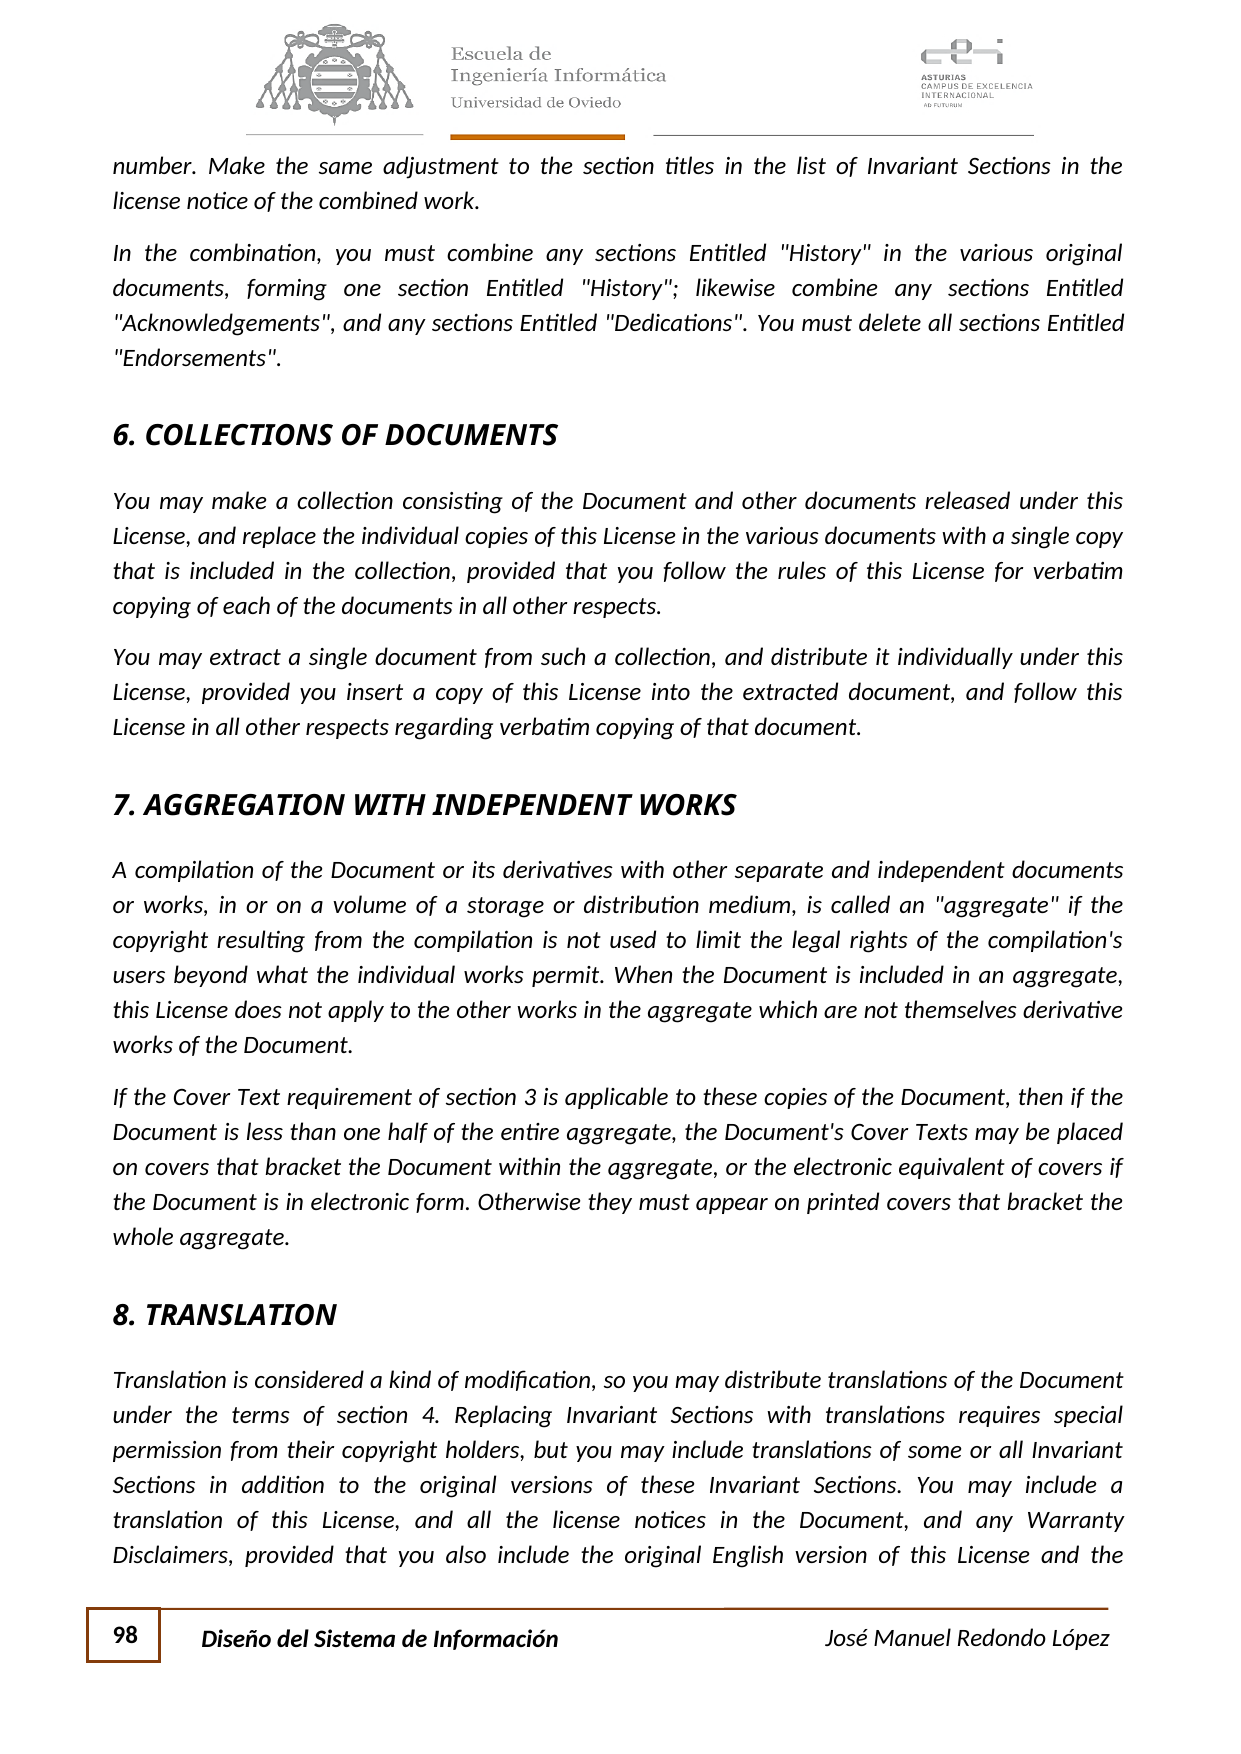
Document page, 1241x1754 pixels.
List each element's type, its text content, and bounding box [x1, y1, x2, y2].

subtitle 8. TRANSLATION [112, 1294, 1128, 1333]
text You may extract a single document from such a collection, and distribute it individually under this License, provided you insert a copy of this License into the extracted document, and follow this License in all other respects regarding verbatim copying of that document. [112, 641, 1128, 742]
subtitle 6. COLLECTIONS OF DOCUMENTS [112, 414, 1128, 454]
text If the Cover Text requirement of section 3 is applicable to these copies of the Document, then if the Document is less than one half of the entire aggregate, the Document's Cover Texts may be placed on covers that bracket the Document within the aggregate, or the electronic equivalent of covers if the Document is in electronic form. Otherwise they must appear on printed covers that bracket the whole aggregate. [112, 1081, 1128, 1252]
text You may make a collection consisting of the Document and other documents released under this License, and replace the individual copies of this License in the various documents with a single copy that is included in the collection, provided that you follow the rules of this License for verbatim copying of each of the documents in all other respects. [112, 485, 1128, 620]
text A compilation of the Document or its derivatives with other separate and independent documents or works, in or on a volume of a storage or distribution medium, is called an "aggregate" if the copyright resulting from the compilation is not used to limit the legal rights of the compilation's users beyond what the individual works permit. When the Document is included in an aggregate, this License does not apply to the other works in the aggregate which are not themselves derivative works of the Document. [112, 854, 1128, 1060]
subtitle 7. AGGREGATION WITH INDEPENDENT WORKS [112, 784, 1128, 824]
picture [181, 14, 1099, 150]
text In the combination, you must combine any sections Entitled "History" in the various original documents, forming one section Entitled "History"; likewise combine any sections Entitled "Acknowledgements", and any sections Entitled "Dedications". You must delete all sections Entitled "Endorsements". [112, 237, 1128, 372]
